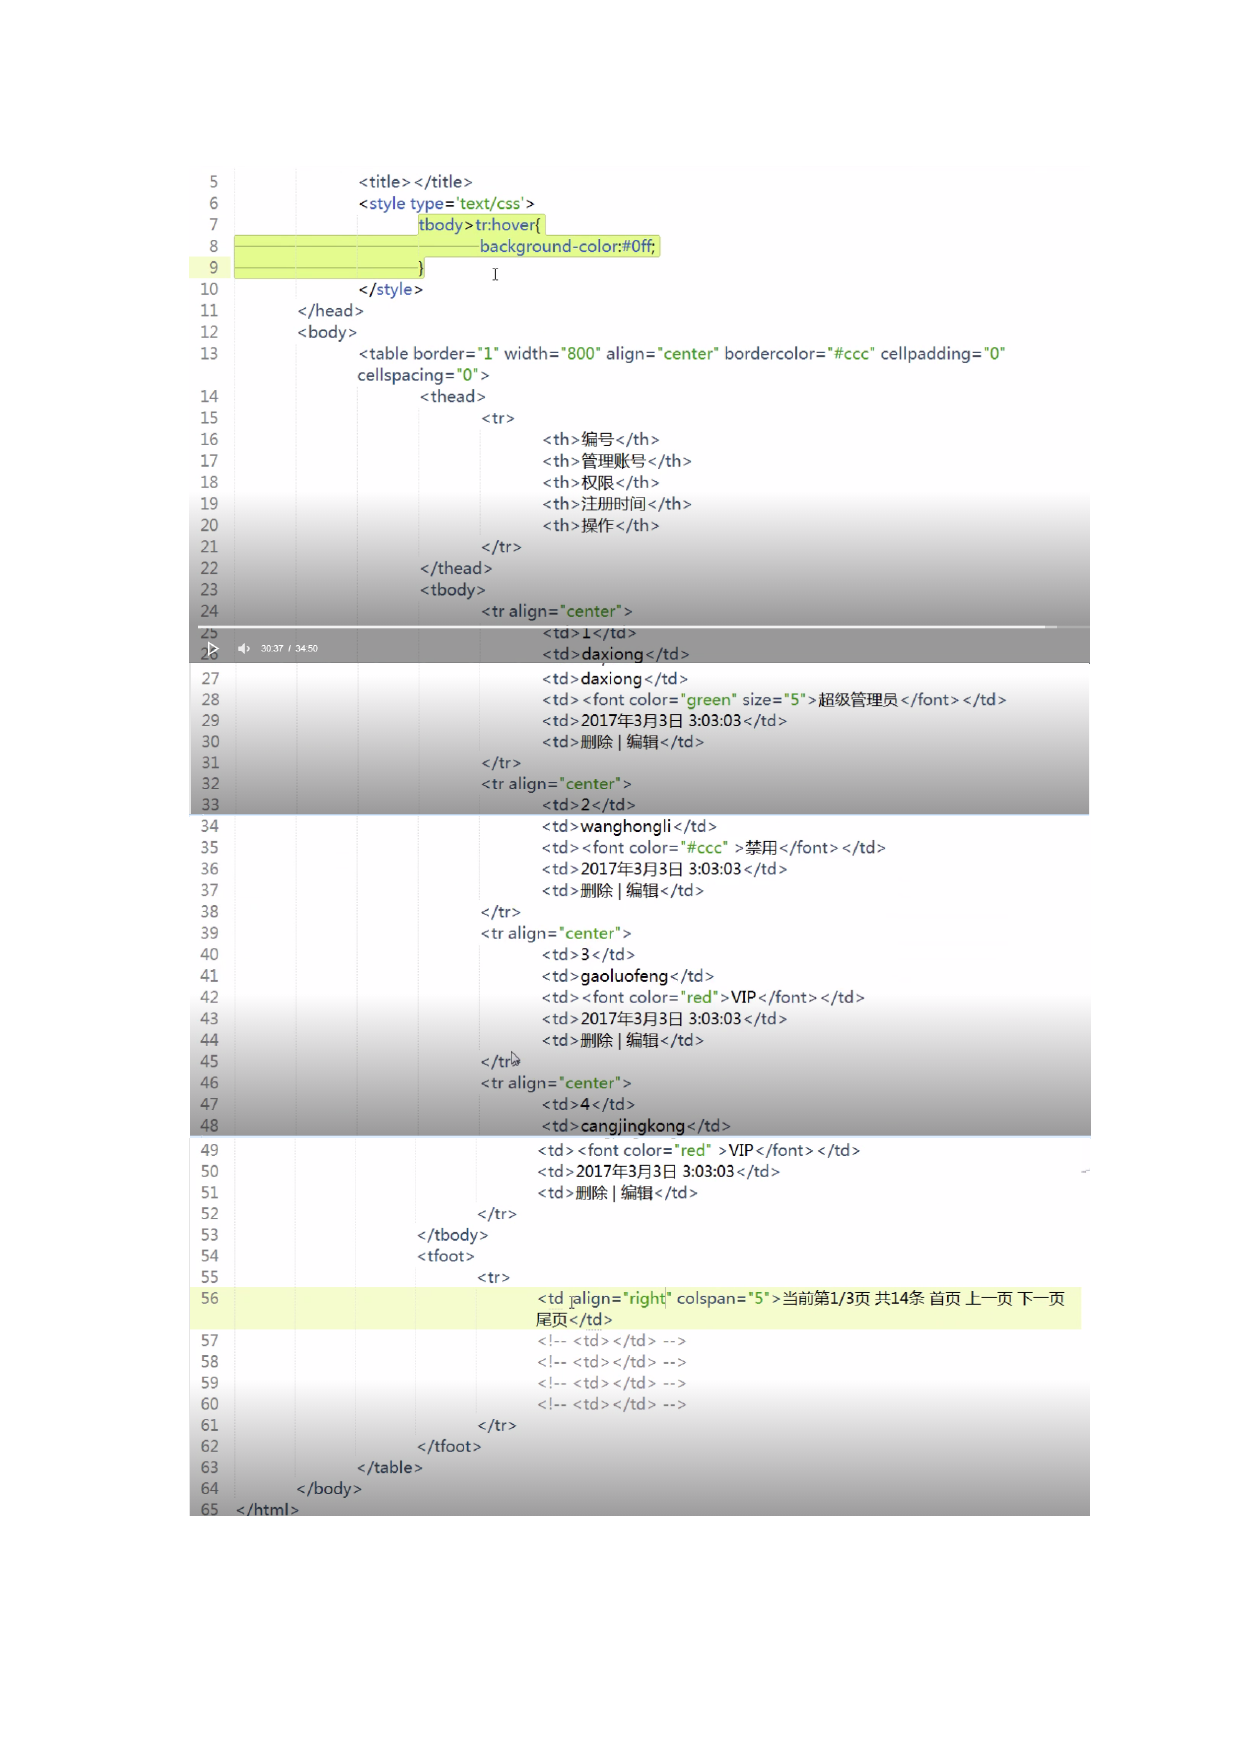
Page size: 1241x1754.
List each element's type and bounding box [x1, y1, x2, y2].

picture [189, 166, 1091, 1516]
